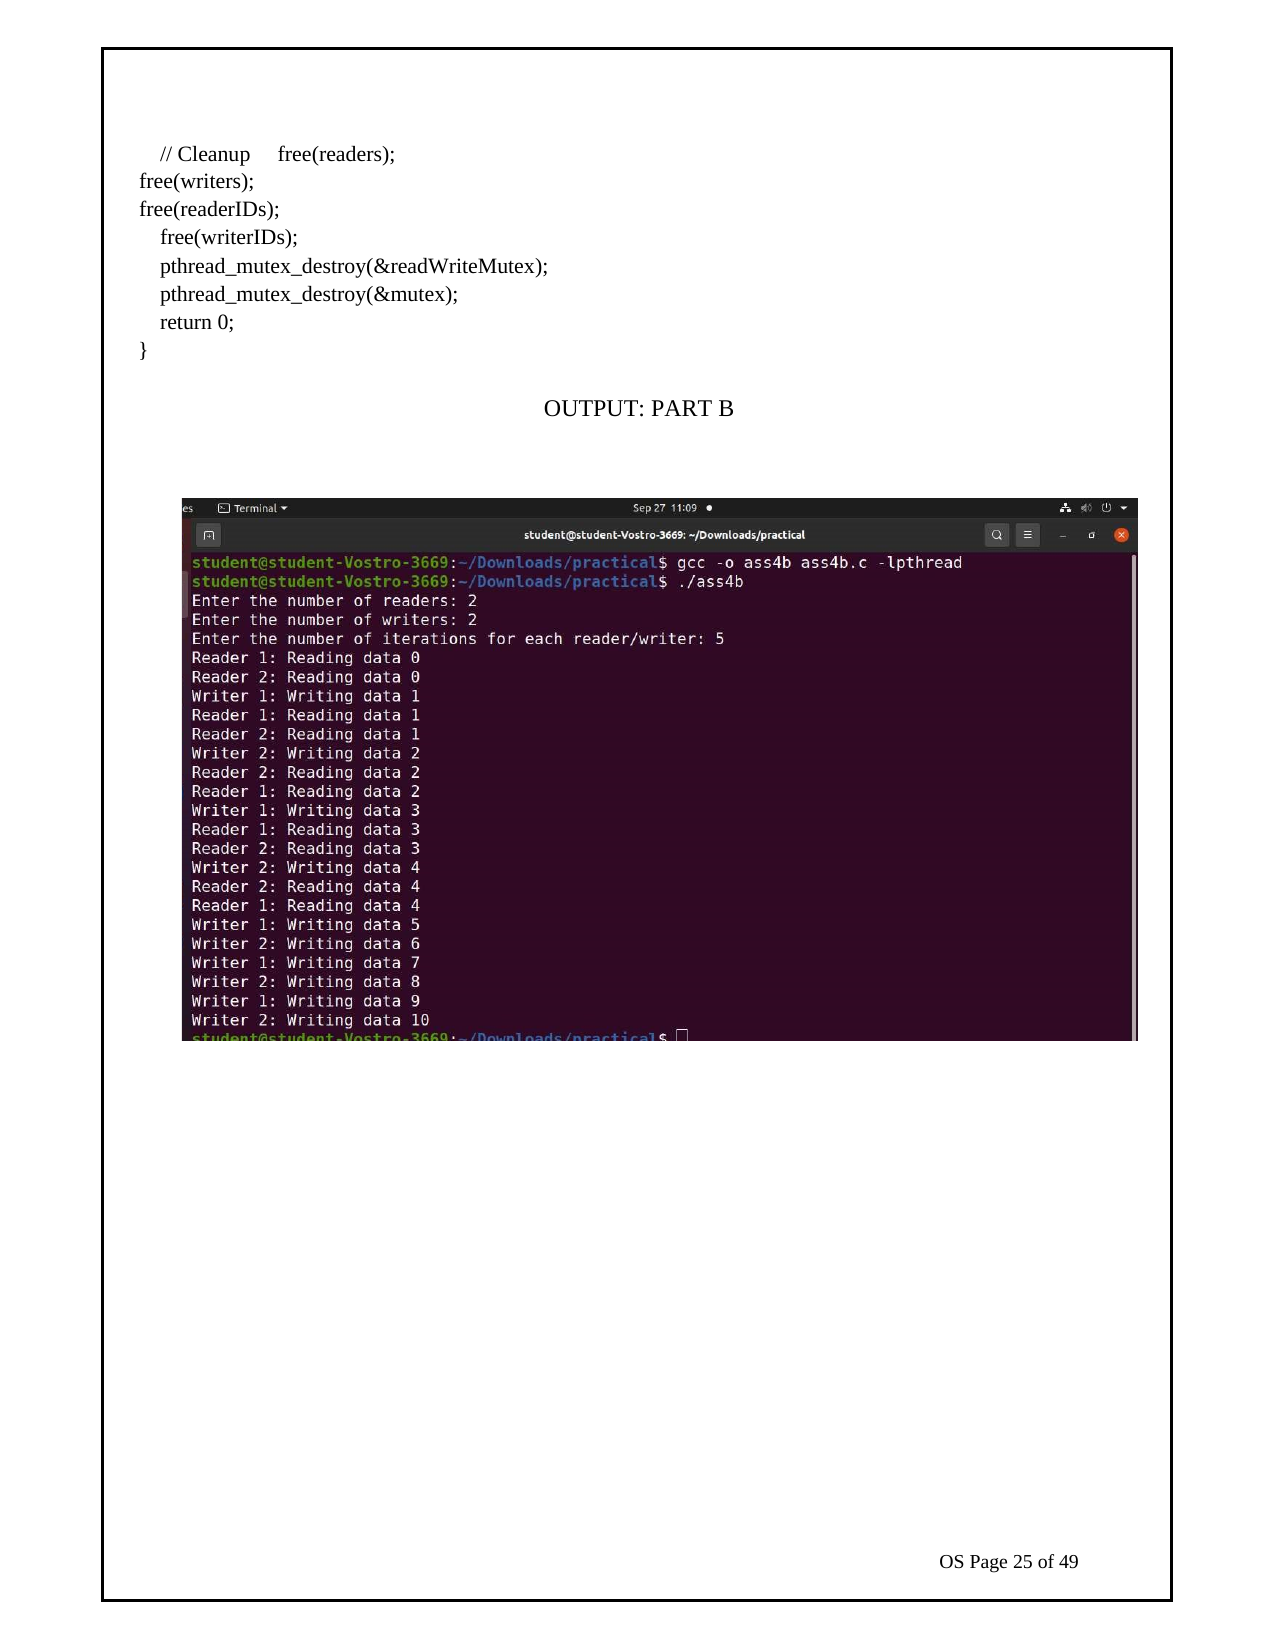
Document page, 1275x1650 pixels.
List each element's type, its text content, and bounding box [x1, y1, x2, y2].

text pthread_mutex_destroy(&readWriteMutex); [138, 253, 1059, 278]
subtitle OUTPUT: PART B [139, 394, 1138, 422]
text // Cleanup free(readers); free(writers); free(readerIDs); [138, 141, 411, 221]
text return 0; [138, 309, 1059, 334]
text free(writerIDs); [138, 224, 1059, 249]
text } [138, 337, 1059, 362]
picture [181, 498, 1138, 1041]
text pthread_mutex_destroy(&mutex); [138, 281, 1059, 306]
